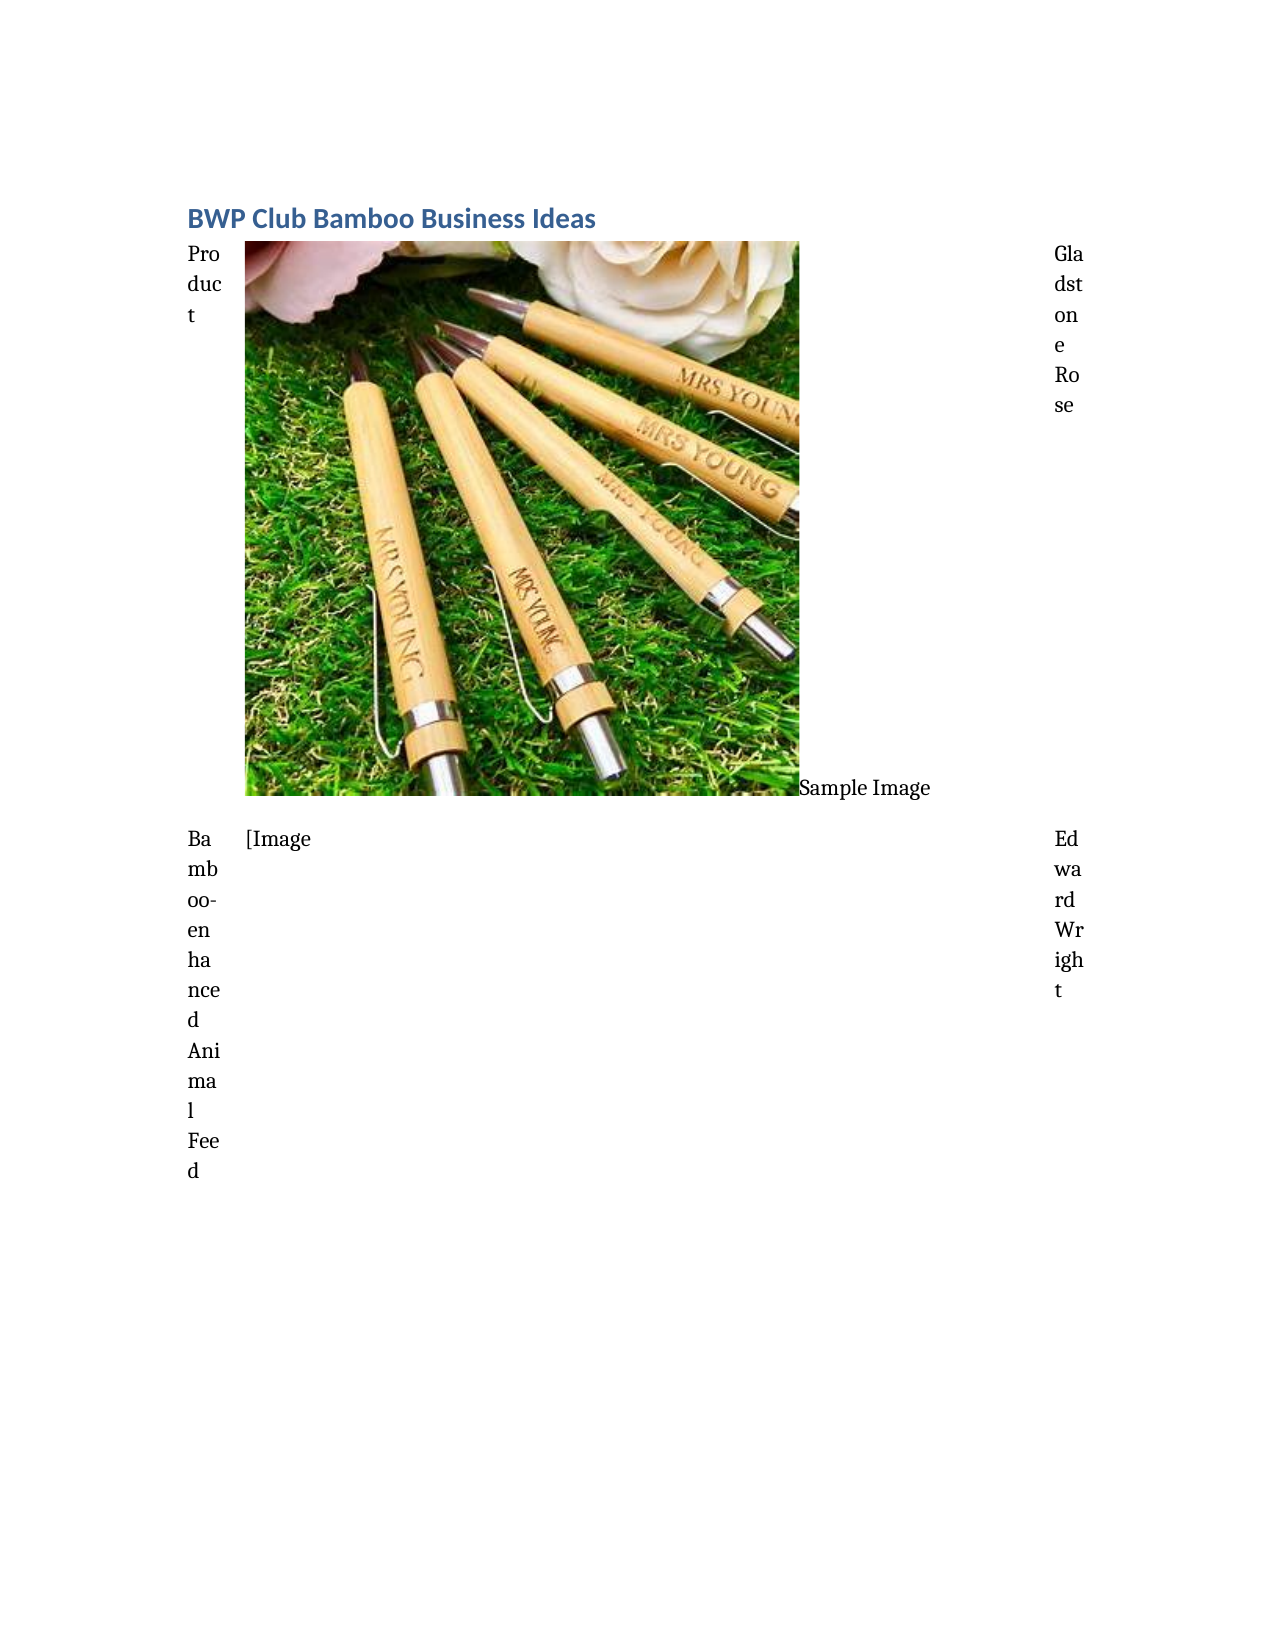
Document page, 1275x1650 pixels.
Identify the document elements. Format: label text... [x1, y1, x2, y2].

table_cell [176, 826, 233, 1209]
subtitle BWP Club Bamboo Business Ideas [187, 200, 1087, 236]
table_header Product [176, 241, 233, 826]
table_cell [Image [234, 826, 1043, 1209]
picture [244, 241, 800, 796]
table_cell Edward Wright [1043, 826, 1099, 1209]
table_header Gladstone Rose [1043, 241, 1099, 826]
table_header Sample Image [234, 241, 1043, 826]
